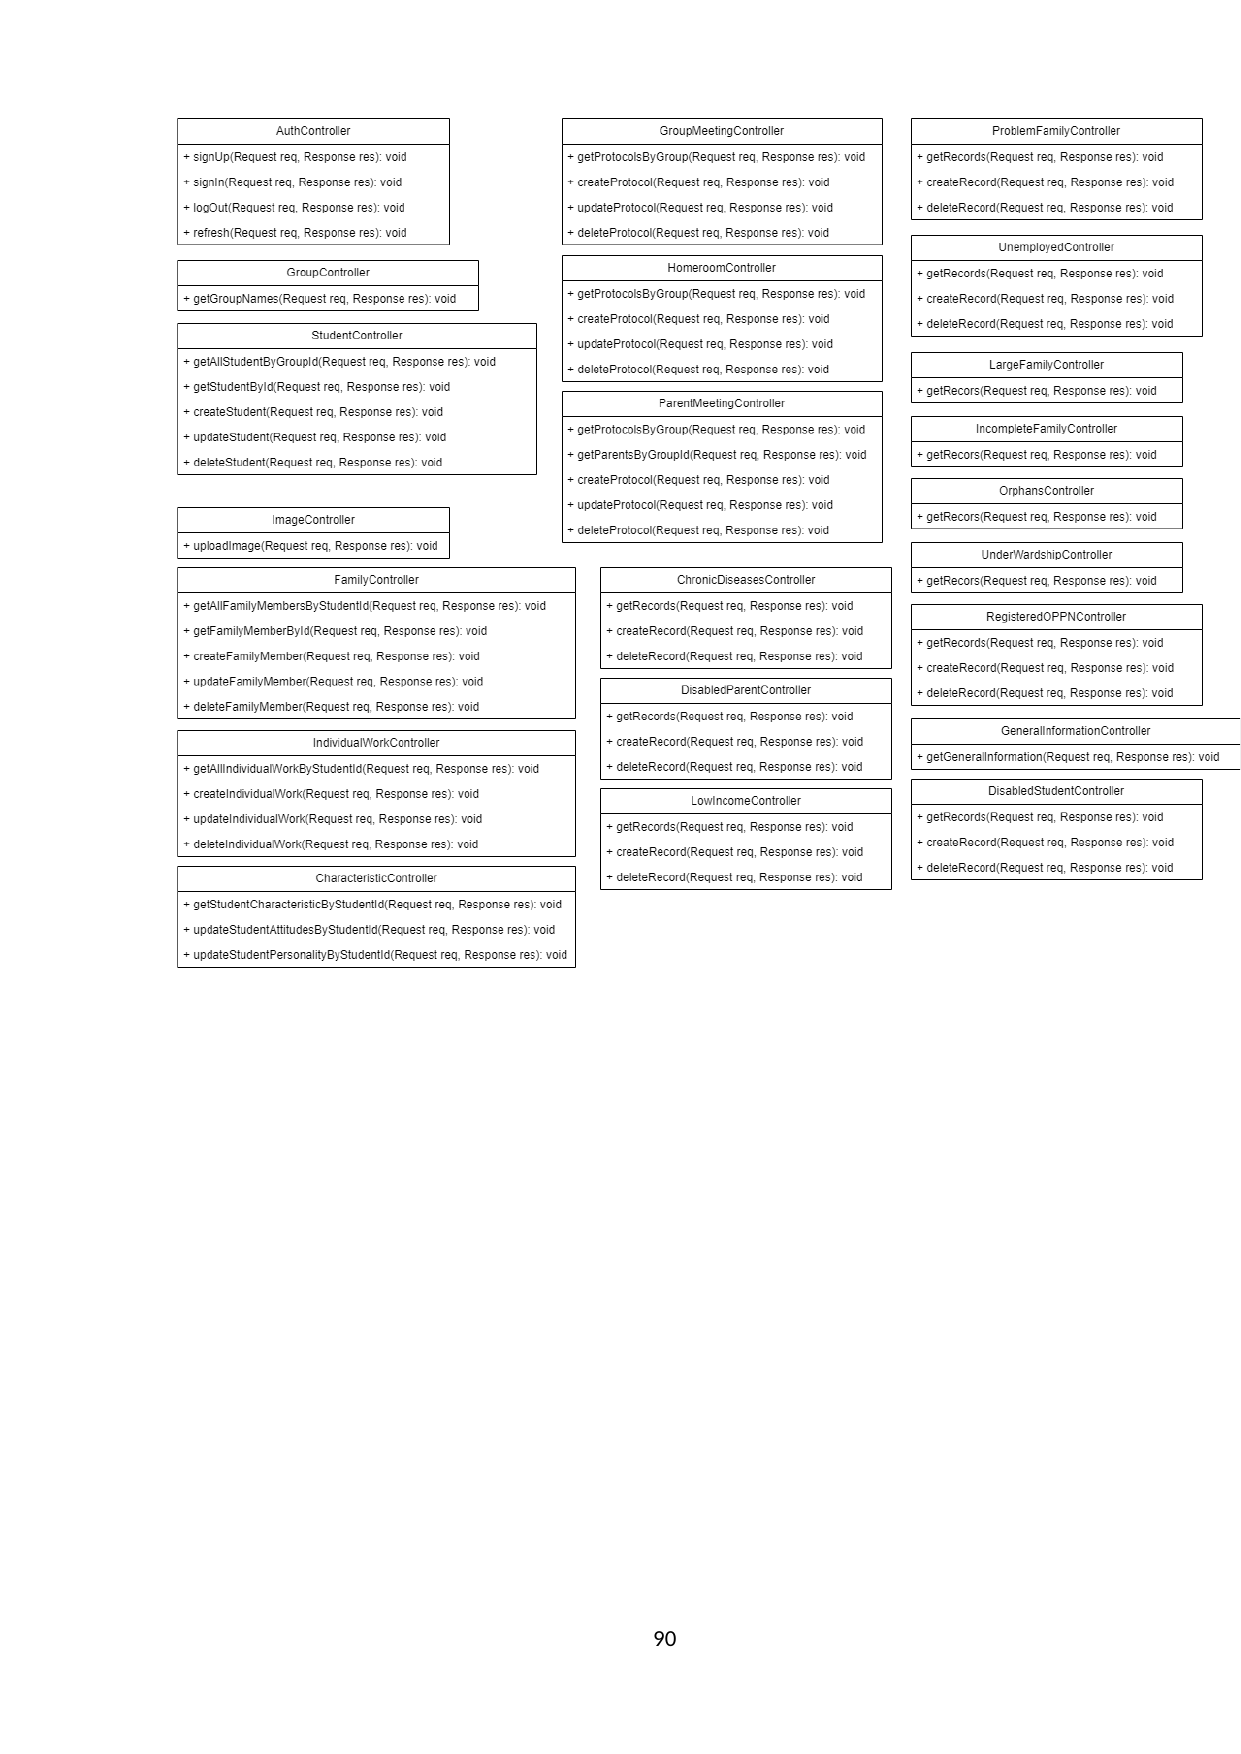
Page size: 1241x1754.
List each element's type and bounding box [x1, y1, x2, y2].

picture [177, 118, 1241, 970]
